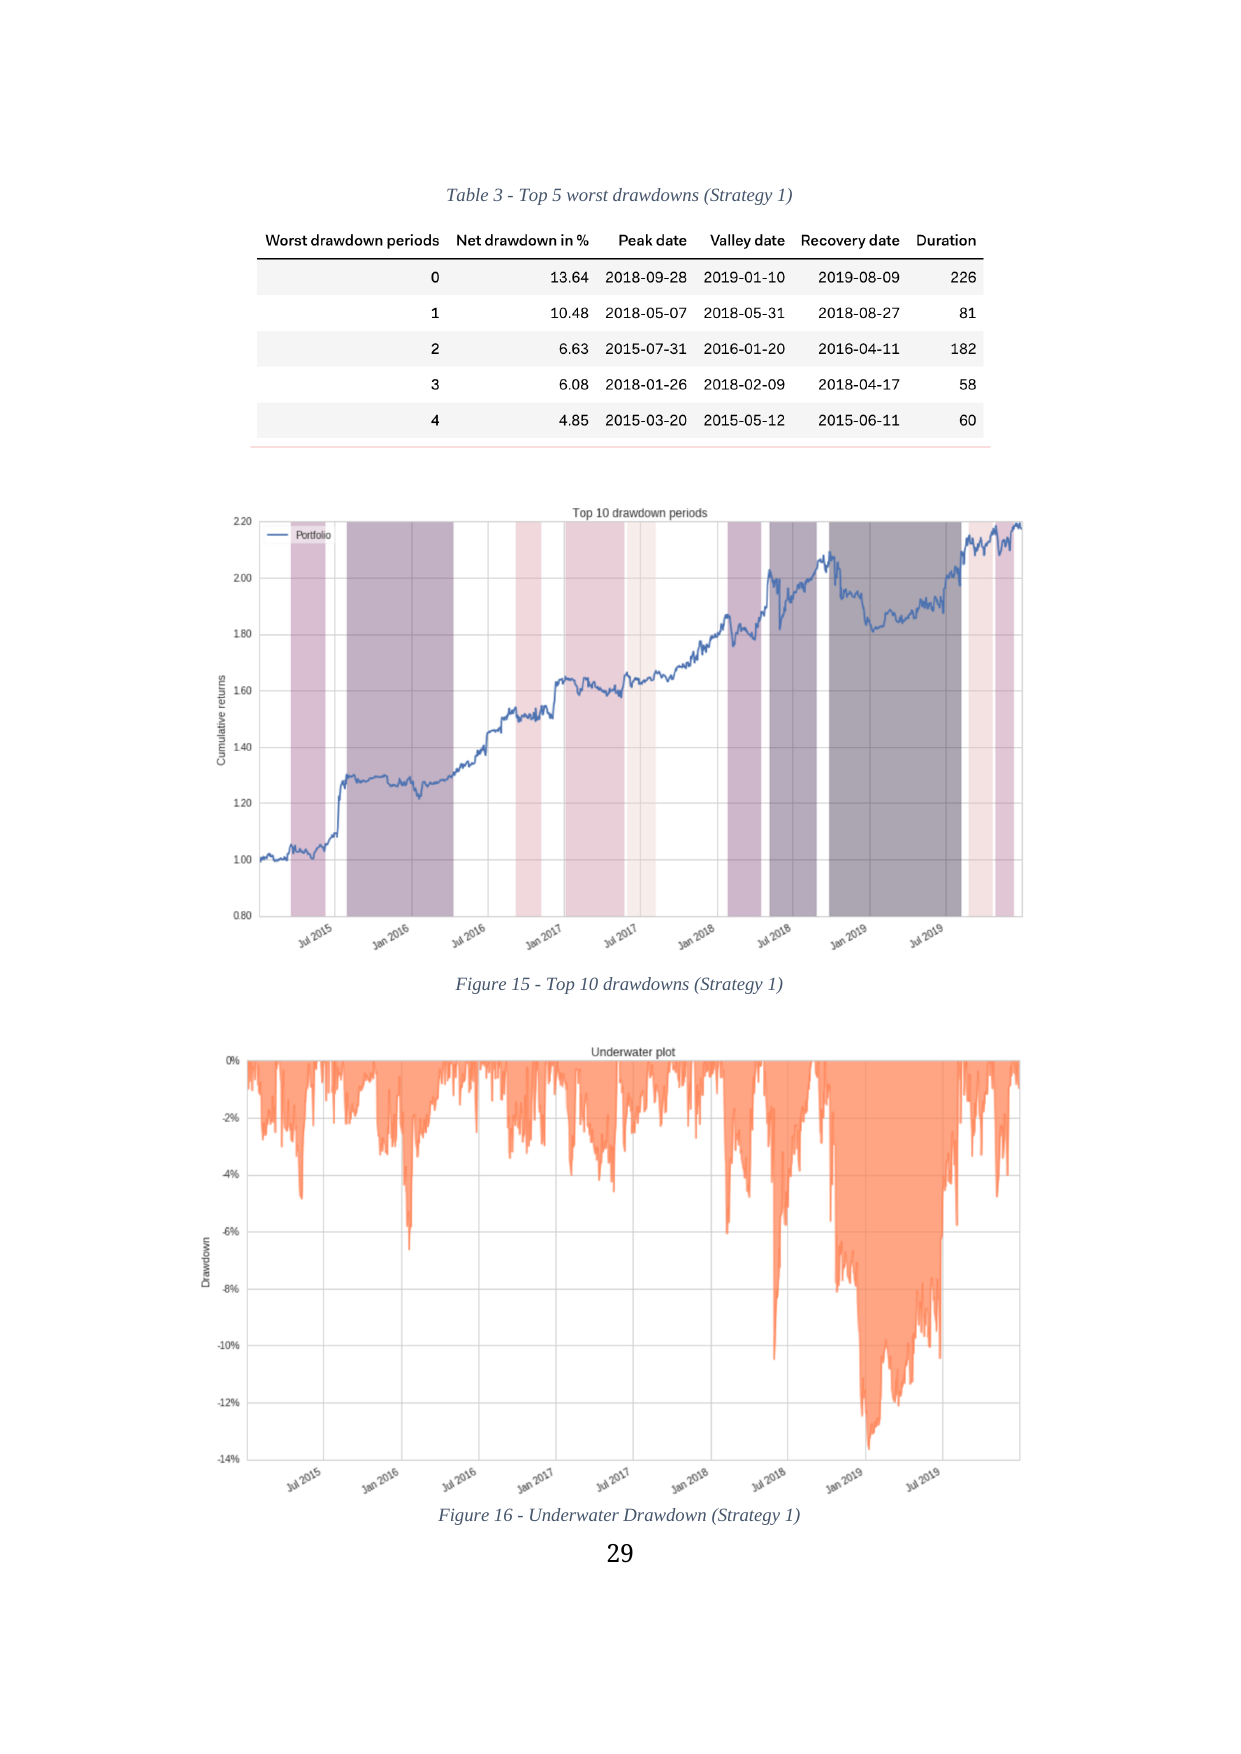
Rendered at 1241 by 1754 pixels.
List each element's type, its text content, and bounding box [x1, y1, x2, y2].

picture [199, 505, 1042, 959]
picture [249, 226, 991, 448]
text Table 3 - Top 5 worst drawdowns (Strategy 1) [150, 184, 1090, 206]
text Figure 15 - Top 10 drawdowns (Strategy 1) [150, 973, 1090, 994]
text Figure 16 - Underwater Drawdown (Strategy 1) [150, 1504, 1090, 1526]
picture [200, 1043, 1041, 1504]
